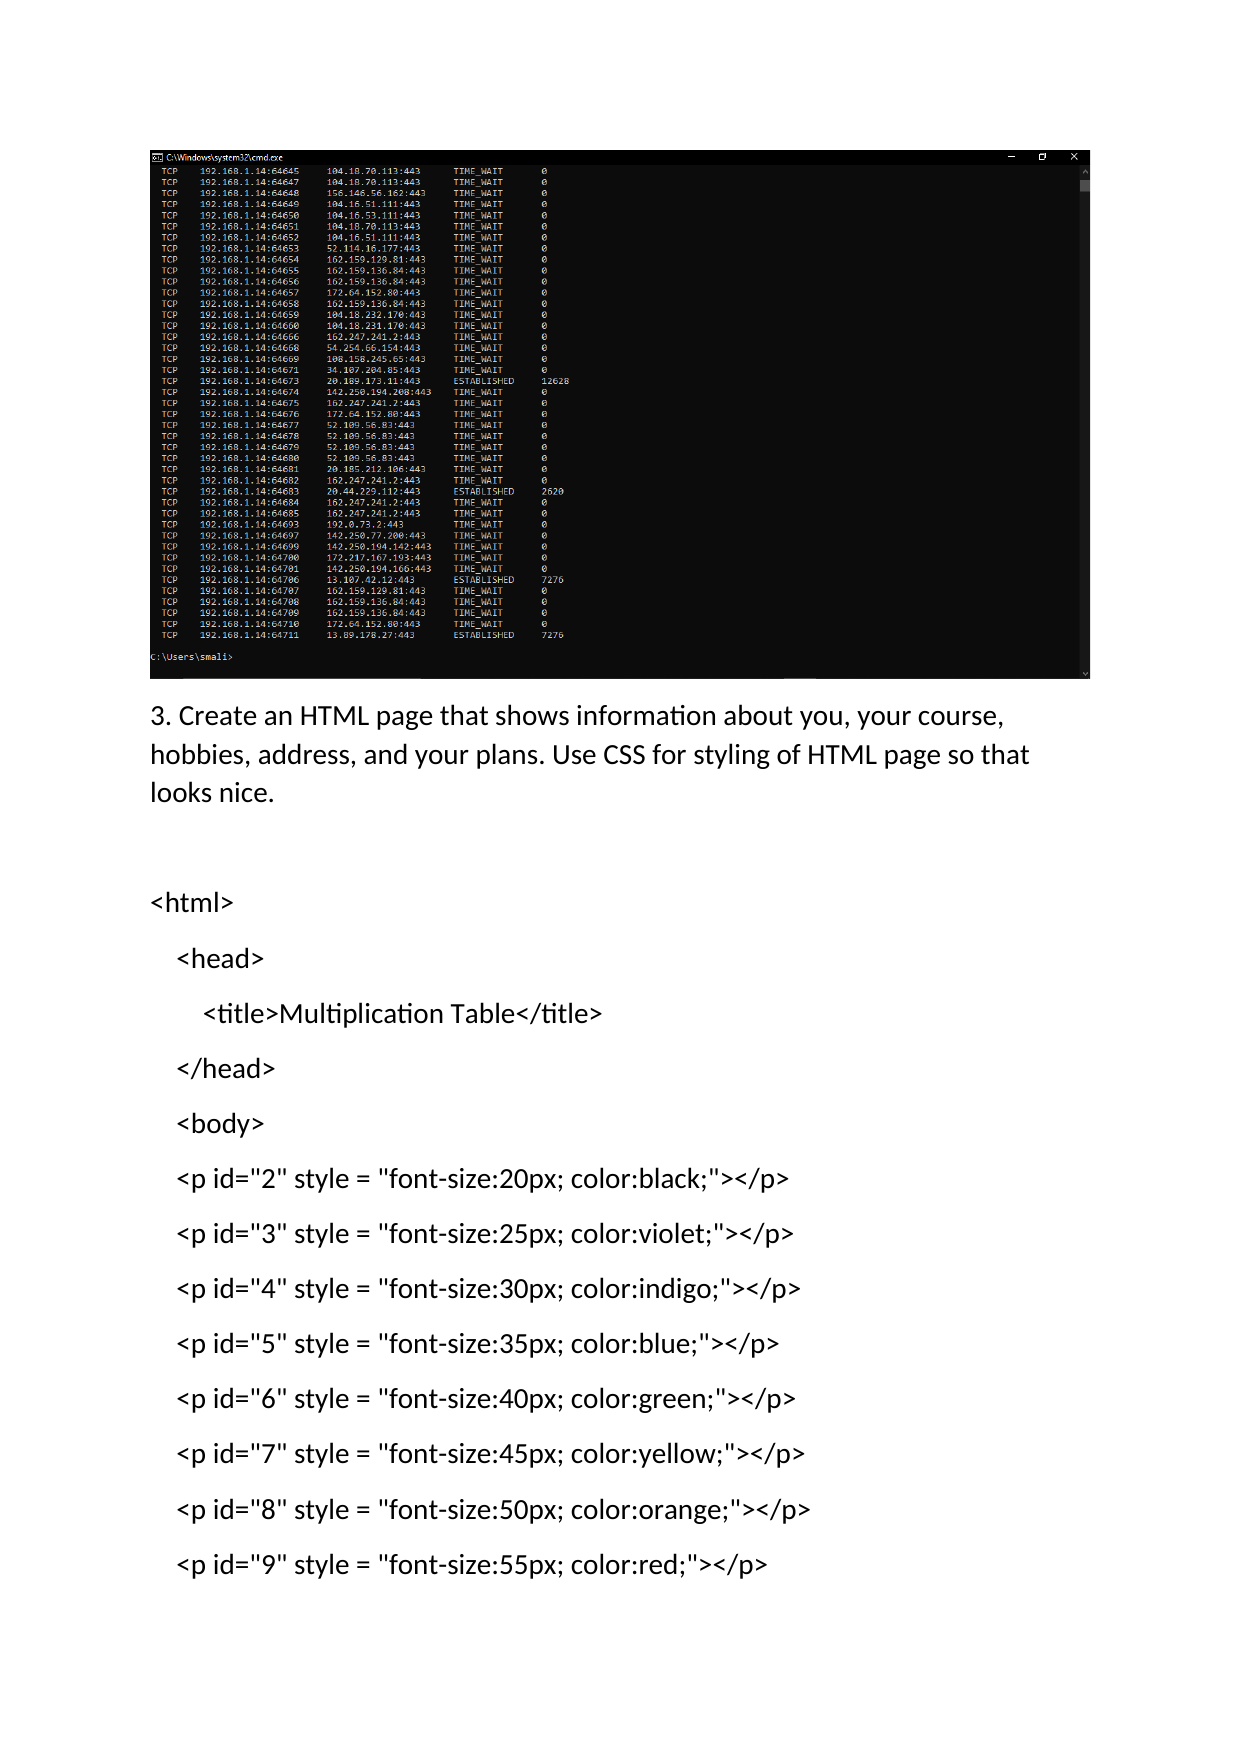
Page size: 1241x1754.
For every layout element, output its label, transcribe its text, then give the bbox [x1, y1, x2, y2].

text <p id="4" style = "font-size:30px; color:indigo;"></p> [150, 1270, 1090, 1306]
picture [150, 150, 1091, 679]
text <p id="6" style = "font-size:40px; color:green;"></p> [150, 1381, 1090, 1416]
text <p id="2" style = "font-size:20px; color:black;"></p> [150, 1160, 1090, 1196]
text <head> [150, 940, 1090, 975]
text <body> [150, 1105, 1090, 1141]
text <p id="9" style = "font-size:55px; color:red;"></p> [150, 1546, 1090, 1581]
text <p id="3" style = "font-size:25px; color:violet;"></p> [150, 1215, 1090, 1251]
text </head> [150, 1050, 1090, 1086]
text <p id="5" style = "font-size:35px; color:blue;"></p> [150, 1325, 1090, 1361]
text <html> [150, 884, 1090, 920]
text <p id="7" style = "font-size:45px; color:yellow;"></p> [150, 1436, 1090, 1471]
text <title>Multiplication Table</title> [150, 995, 1090, 1030]
text 3. Create an HTML page that shows information about you, your course, hobbies, address, and your plans. Use CSS for styling of HTML page so that looks nice. [150, 697, 1090, 810]
text <p id="8" style = "font-size:50px; color:orange;"></p> [150, 1491, 1090, 1526]
